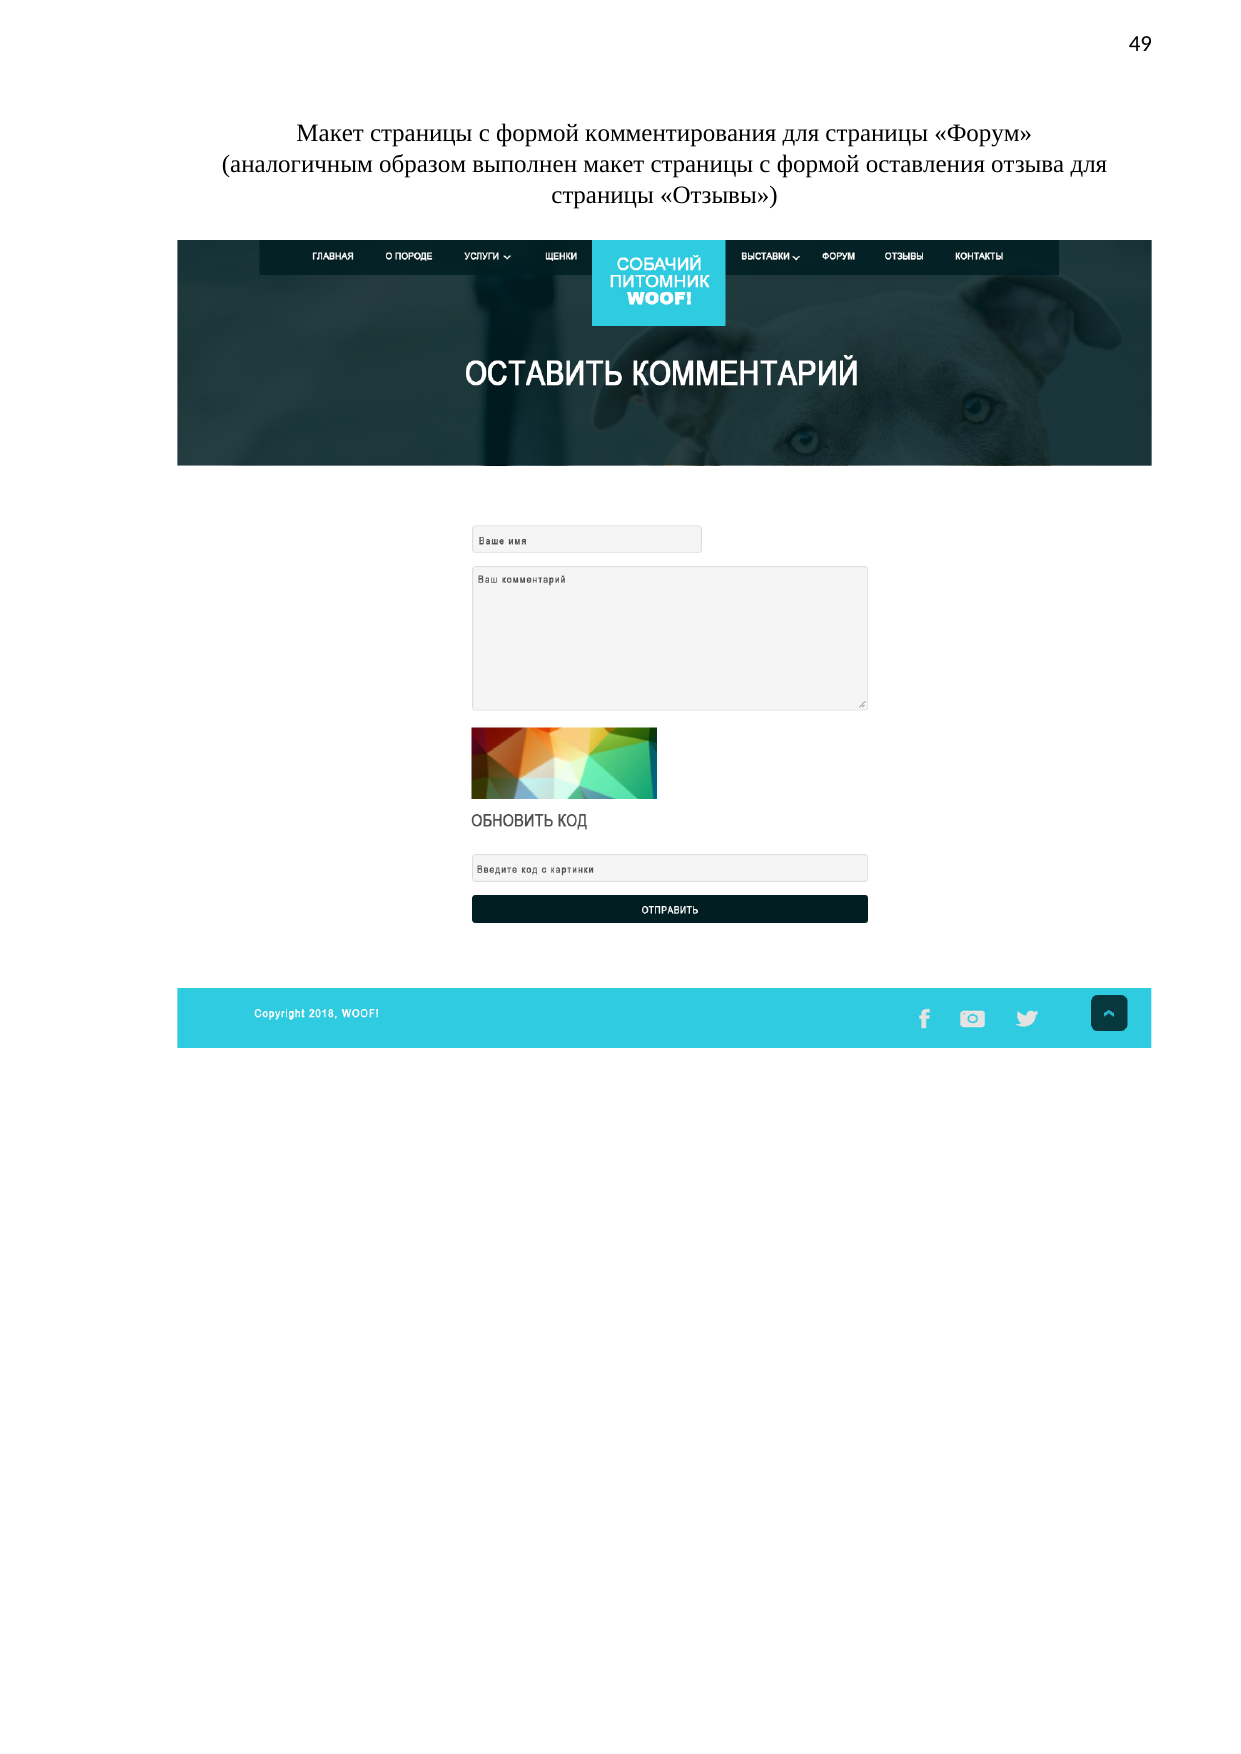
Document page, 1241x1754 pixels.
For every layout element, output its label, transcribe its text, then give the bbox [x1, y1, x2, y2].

text (аналогичным образом выполнен макет страницы с формой оставления отзыва для страницы «Отзывы») [177, 149, 1152, 209]
text Макет страницы с формой комментирования для страницы «Форум» [177, 118, 1152, 147]
picture [177, 240, 1152, 1048]
